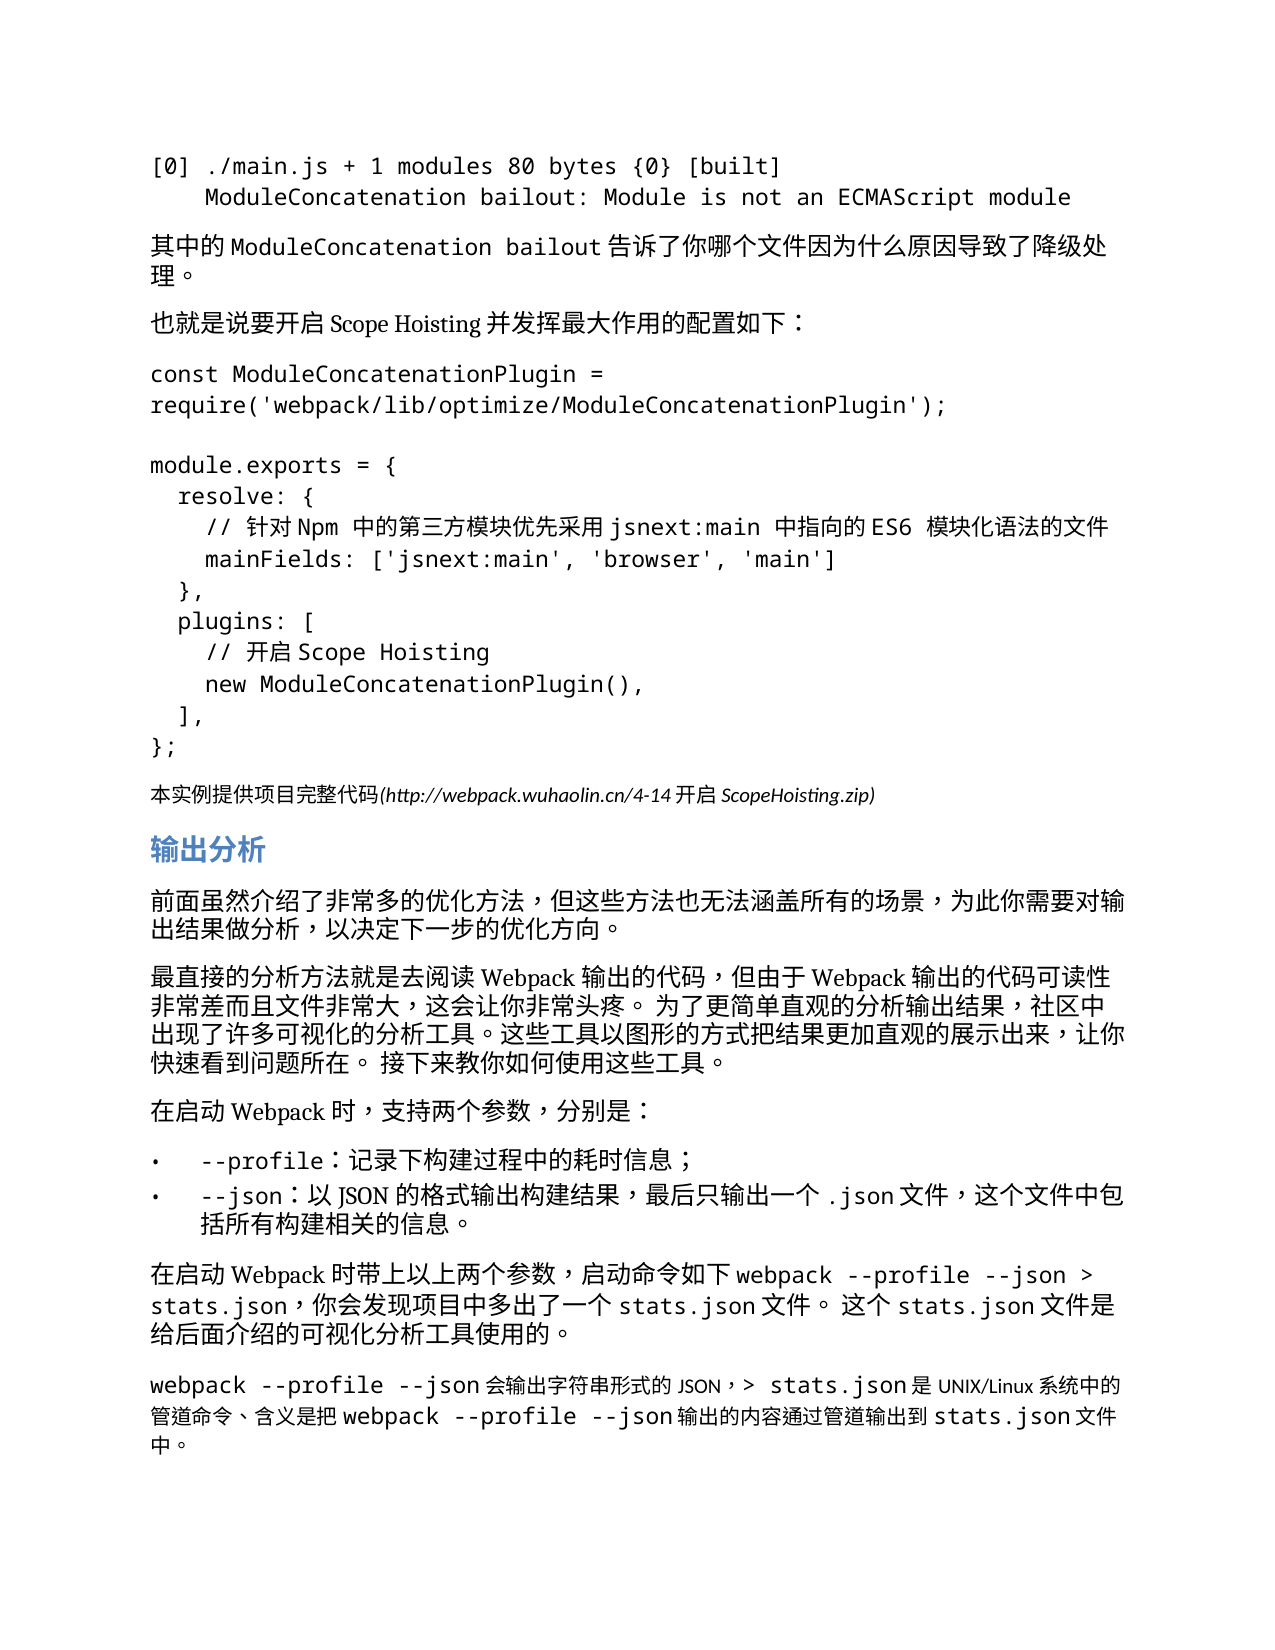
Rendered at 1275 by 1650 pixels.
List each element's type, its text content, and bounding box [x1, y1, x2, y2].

list --json：以 JSON 的格式输出构建结果，最后只输出一个 .json 文件，这个文件中包括所有构建相关的信息。 [150, 1180, 1125, 1240]
text 最直接的分析方法就是去阅读 Webpack 输出的代码，但由于 Webpack 输出的代码可读性非常差而且文件非常大，这会让你非常头疼。 为了更简单直观的分析输出结果，社区中出现了许多可视化的分析工具。这些工具以图形的方式把结果更加直观的展示出来，让你快速看到问题所在。 接下来教你如何使用这些工具。 [150, 964, 1125, 1079]
subtitle 输出分析 [150, 829, 1125, 869]
text 其中的 ModuleConcatenation bailout 告诉了你哪个文件因为什么原因导致了降级处理。 [150, 231, 1125, 291]
text 前面虽然介绍了非常多的优化方法，但这些方法也无法涵盖所有的场景，为此你需要对输出结果做分析，以决定下一步的优化方向。 [150, 888, 1125, 945]
text webpack --profile --json 会输出字符串形式的 JSON，> stats.json 是 UNIX/Linux 系统中的管道命令、含义是把 webpack --profile --json 输出的内容通过管道输出到 stats.json 文件中。 [150, 1369, 1125, 1460]
text 在启动 Webpack 时带上以上两个参数，启动命令如下 webpack --profile --json > stats.json，你会发现项目中多出了一个 stats.json 文件。 这个 stats.json 文件是给后面介绍的可视化分析工具使用的。 [150, 1259, 1125, 1350]
list --profile：记录下构建过程中的耗时信息； [150, 1145, 1125, 1176]
text 本实例提供项目完整代码(http://webpack.wuhaolin.cn/4-14开启ScopeHoisting.zip) [150, 780, 1125, 808]
text const ModuleConcatenationPlugin = require('webpack/lib/optimize/ModuleConcatenationPlugin'); module.exports = { resolve: { // 针对 Npm 中的第三方模块优先采用 jsnext:main 中指向的 ES6 模块化语法的文件 mainFields: ['jsnext:main', 'browser', 'main'] }, plugins: [ // 开启 Scope Hoisting new ModuleConcatenationPlugin(), ], }; [150, 357, 1125, 761]
text [0] ./main.js + 1 modules 80 bytes {0} [built] ModuleConcatenation bailout: Module is not an ECMAScript module [150, 150, 1125, 212]
text 在启动 Webpack 时，支持两个参数，分别是： [150, 1098, 1125, 1126]
text 也就是说要开启 Scope Hoisting 并发挥最大作用的配置如下： [150, 310, 1125, 339]
